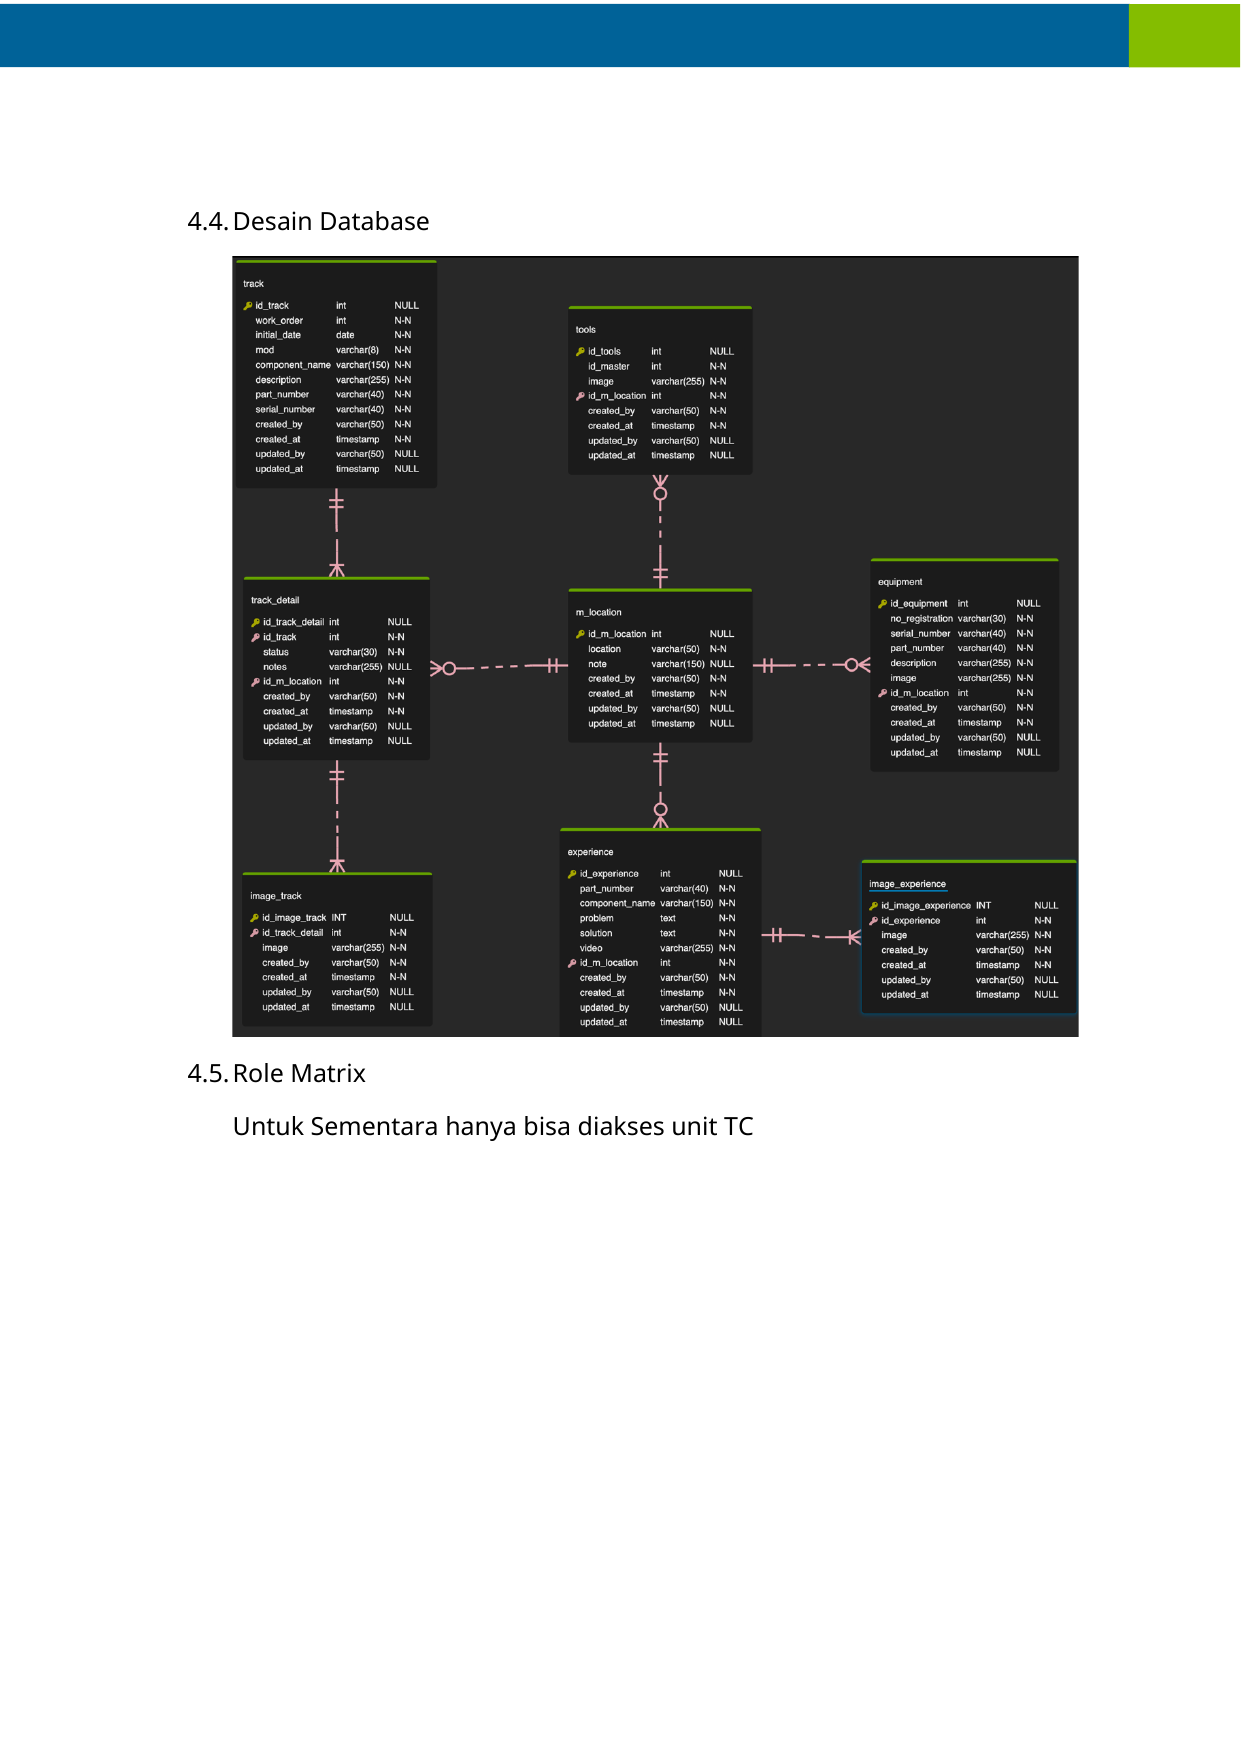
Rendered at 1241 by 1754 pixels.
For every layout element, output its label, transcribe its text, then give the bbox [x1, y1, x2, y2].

picture [232, 256, 1079, 1037]
subtitle Role Matrix [187, 1055, 1090, 1089]
subtitle Desain Database [187, 203, 1090, 237]
list Untuk Sementara hanya bisa diakses unit TC [232, 1109, 1090, 1143]
